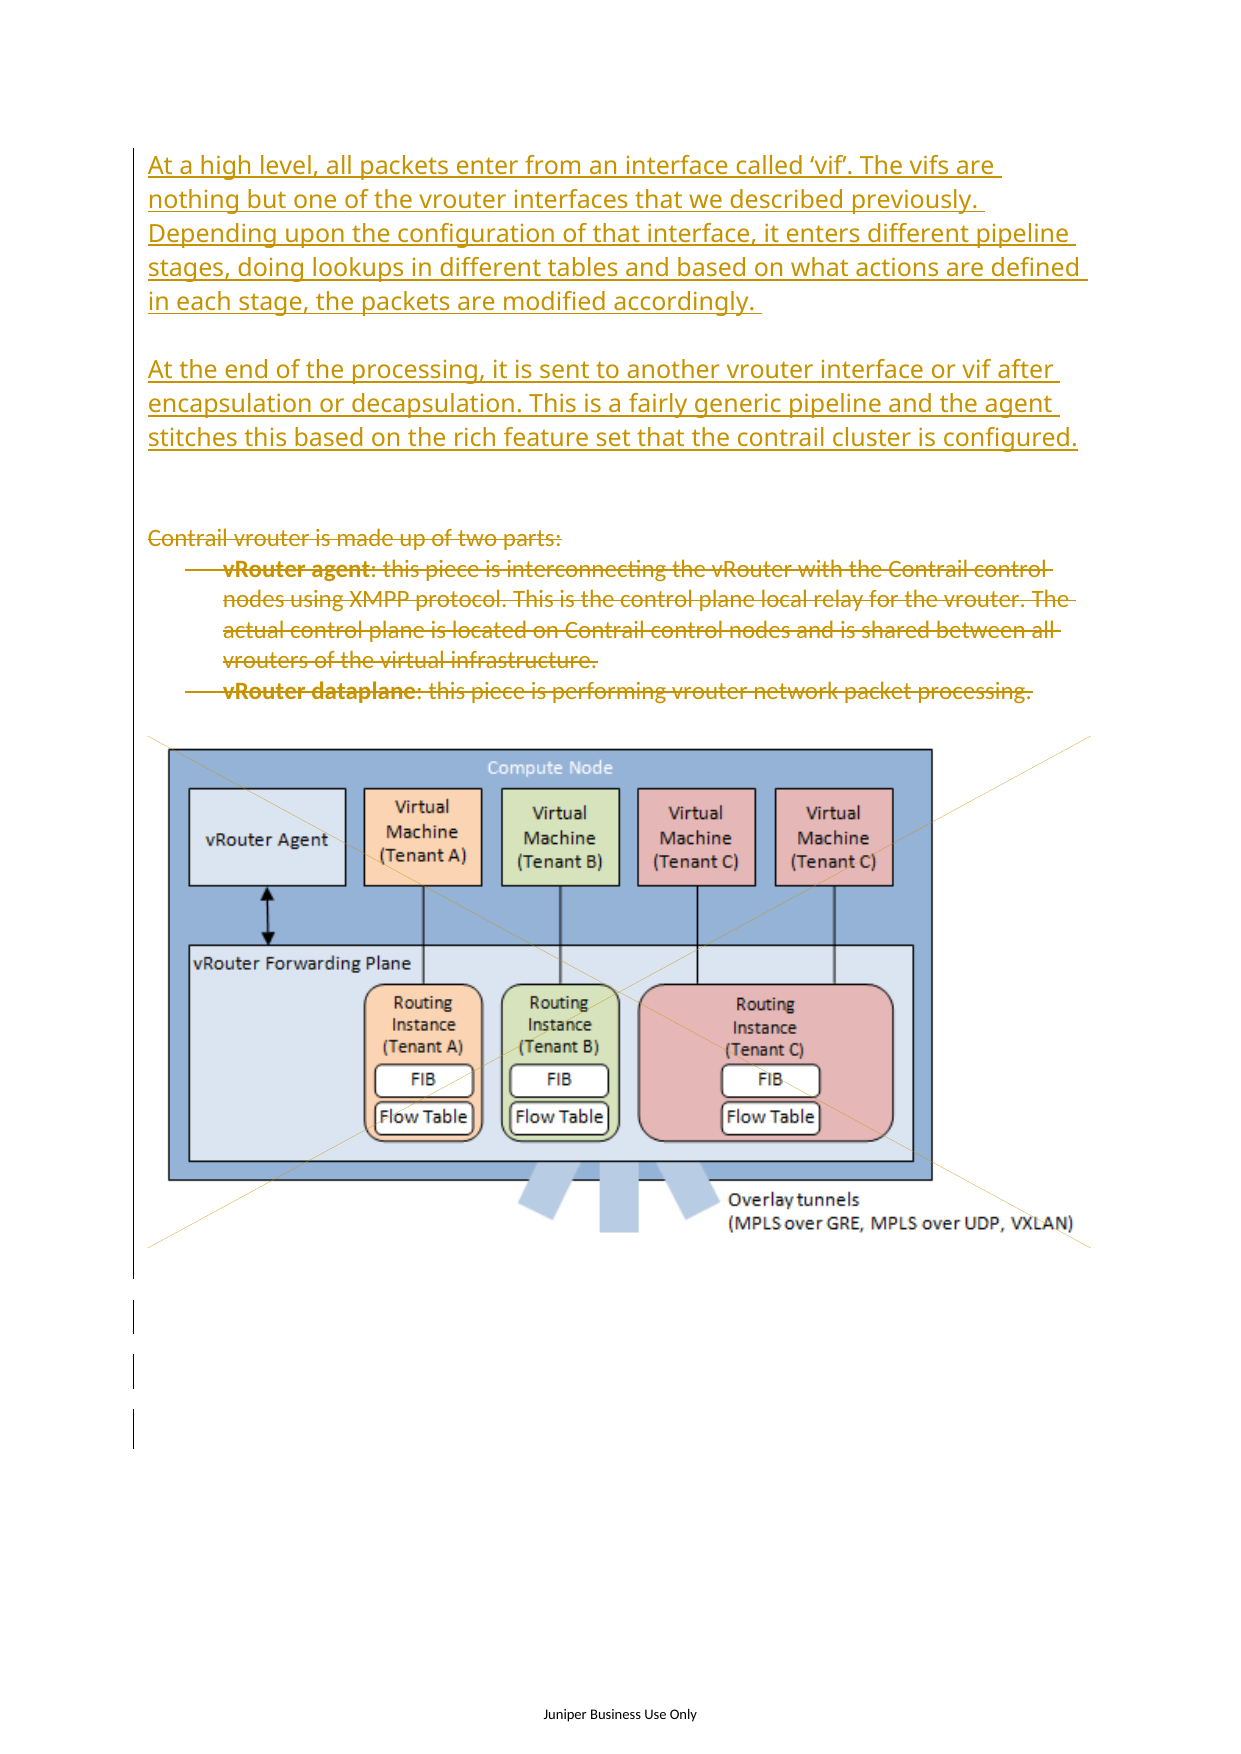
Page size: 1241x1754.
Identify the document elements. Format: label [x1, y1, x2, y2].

picture [150, 736, 1088, 991]
picture [149, 993, 1090, 1249]
picture [622, 737, 1091, 1247]
picture [147, 737, 617, 1247]
